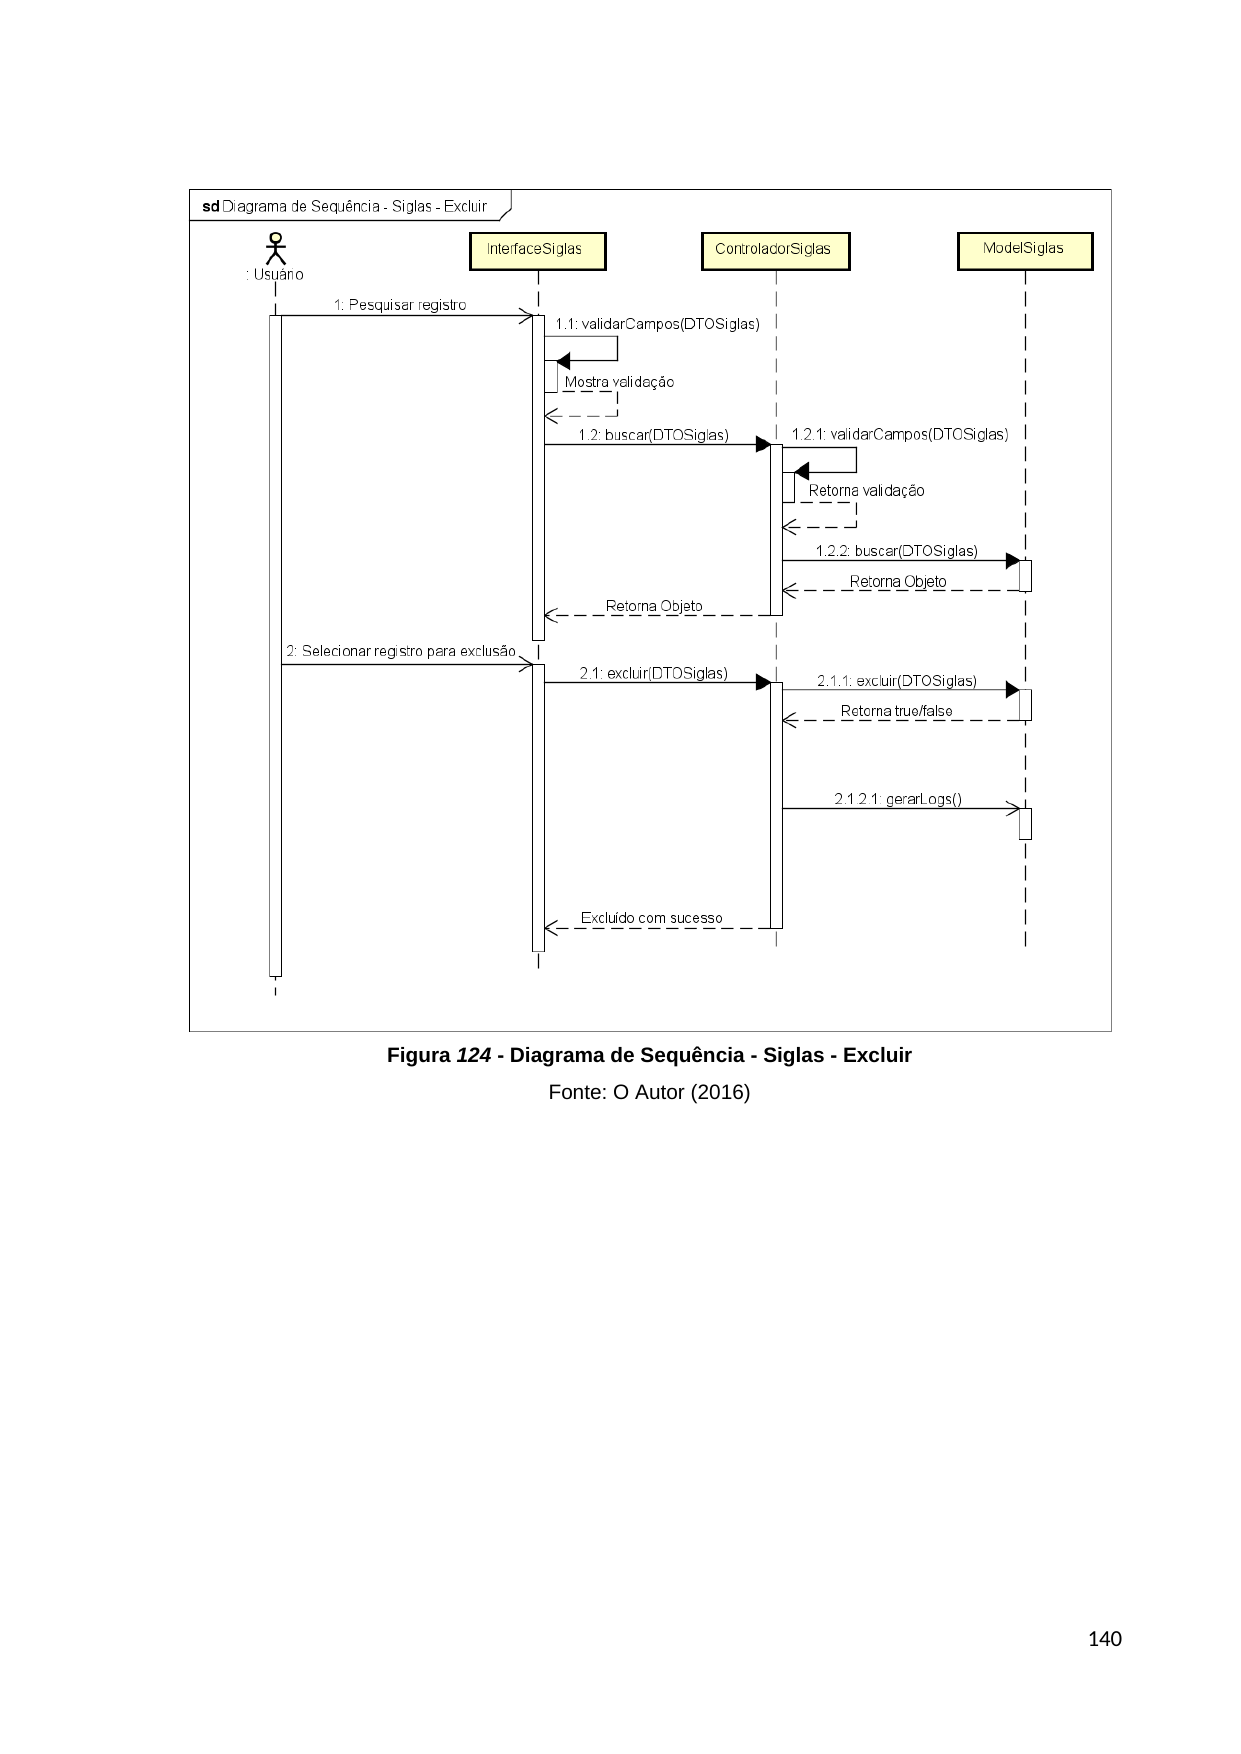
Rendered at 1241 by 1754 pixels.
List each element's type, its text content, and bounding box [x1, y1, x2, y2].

text Figura 124 - Diagrama de Sequência - Siglas - Excluir [177, 1043, 1122, 1067]
picture [177, 177, 1123, 1043]
text Fonte: O Autor (2016) [177, 1079, 1122, 1103]
